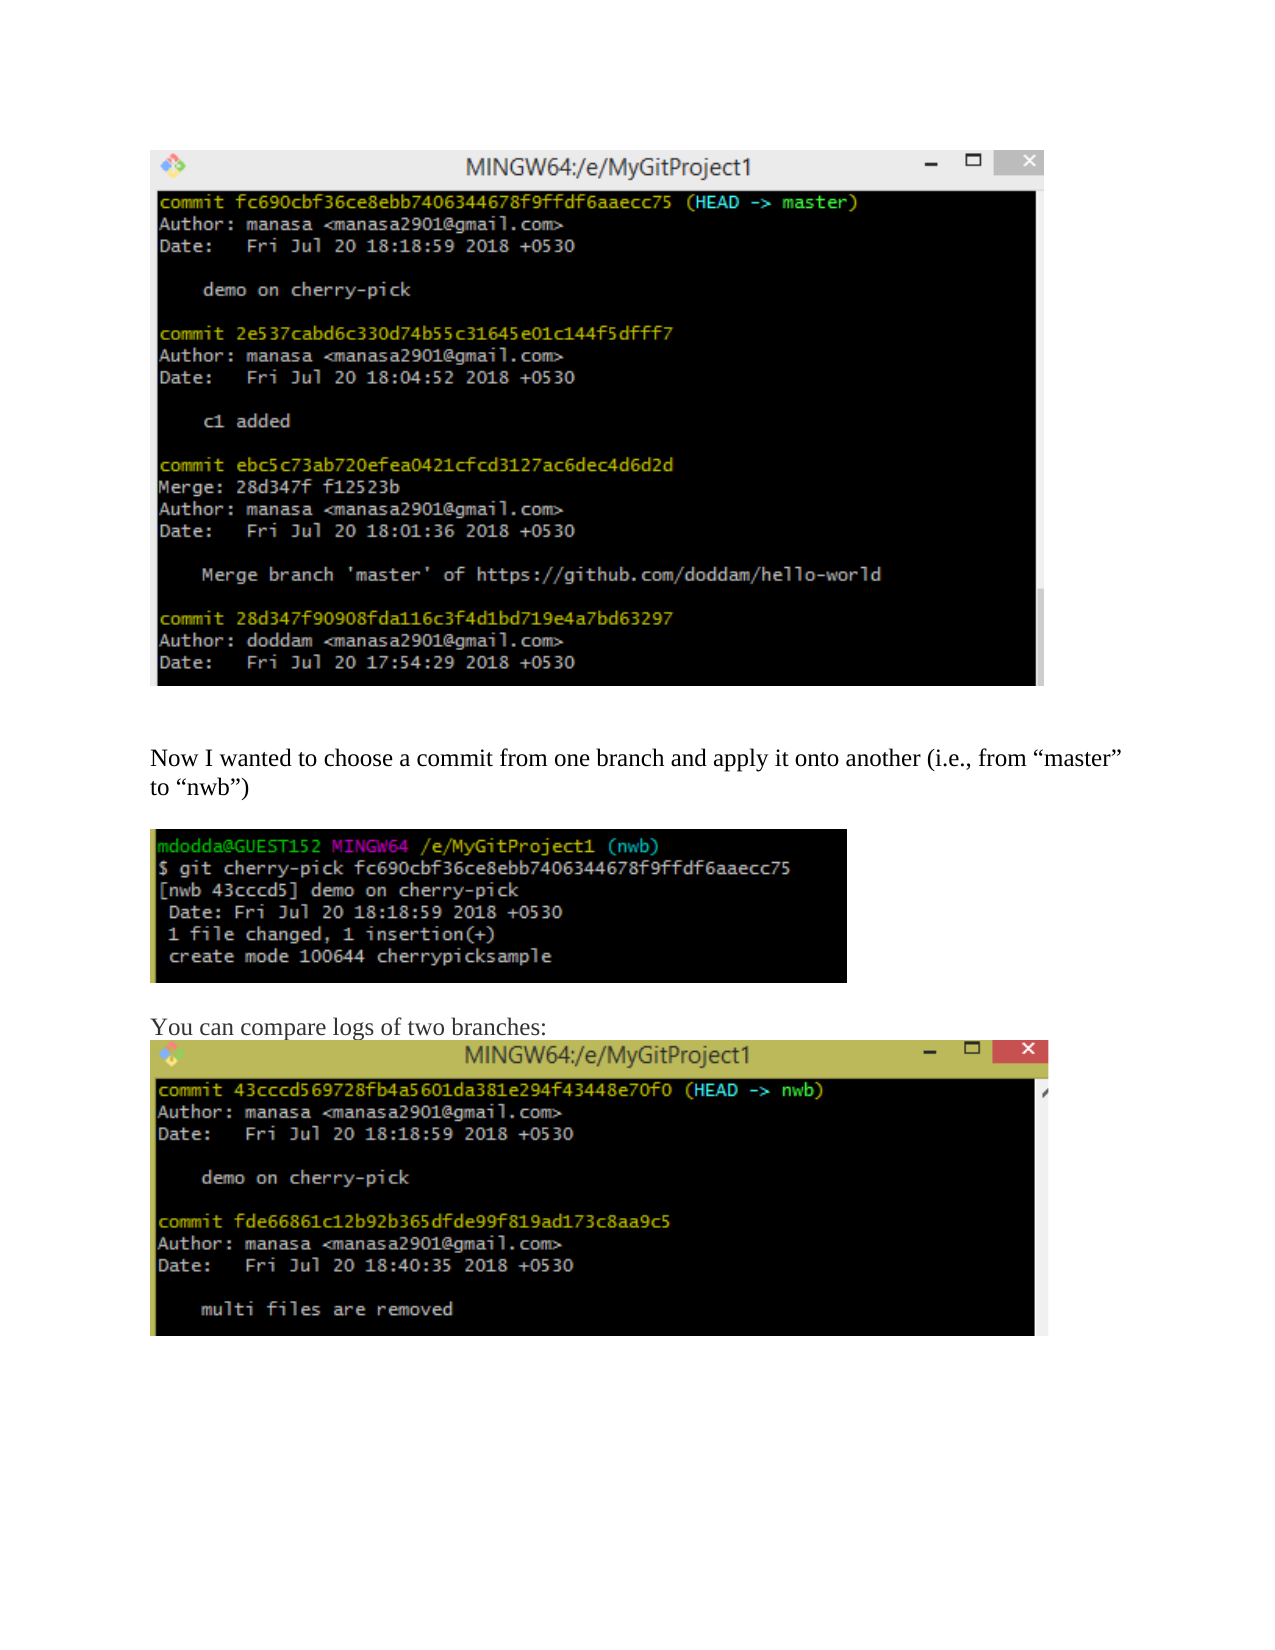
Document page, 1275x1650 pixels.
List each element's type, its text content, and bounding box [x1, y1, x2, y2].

picture [150, 829, 847, 983]
picture [150, 150, 1044, 686]
text You can compare logs of two branches: [150, 1012, 1125, 1040]
text Now I wanted to choose a commit from one branch and apply it onto another (i.e., from “master” to “nwb”) [150, 743, 1125, 801]
picture [150, 1040, 1049, 1336]
